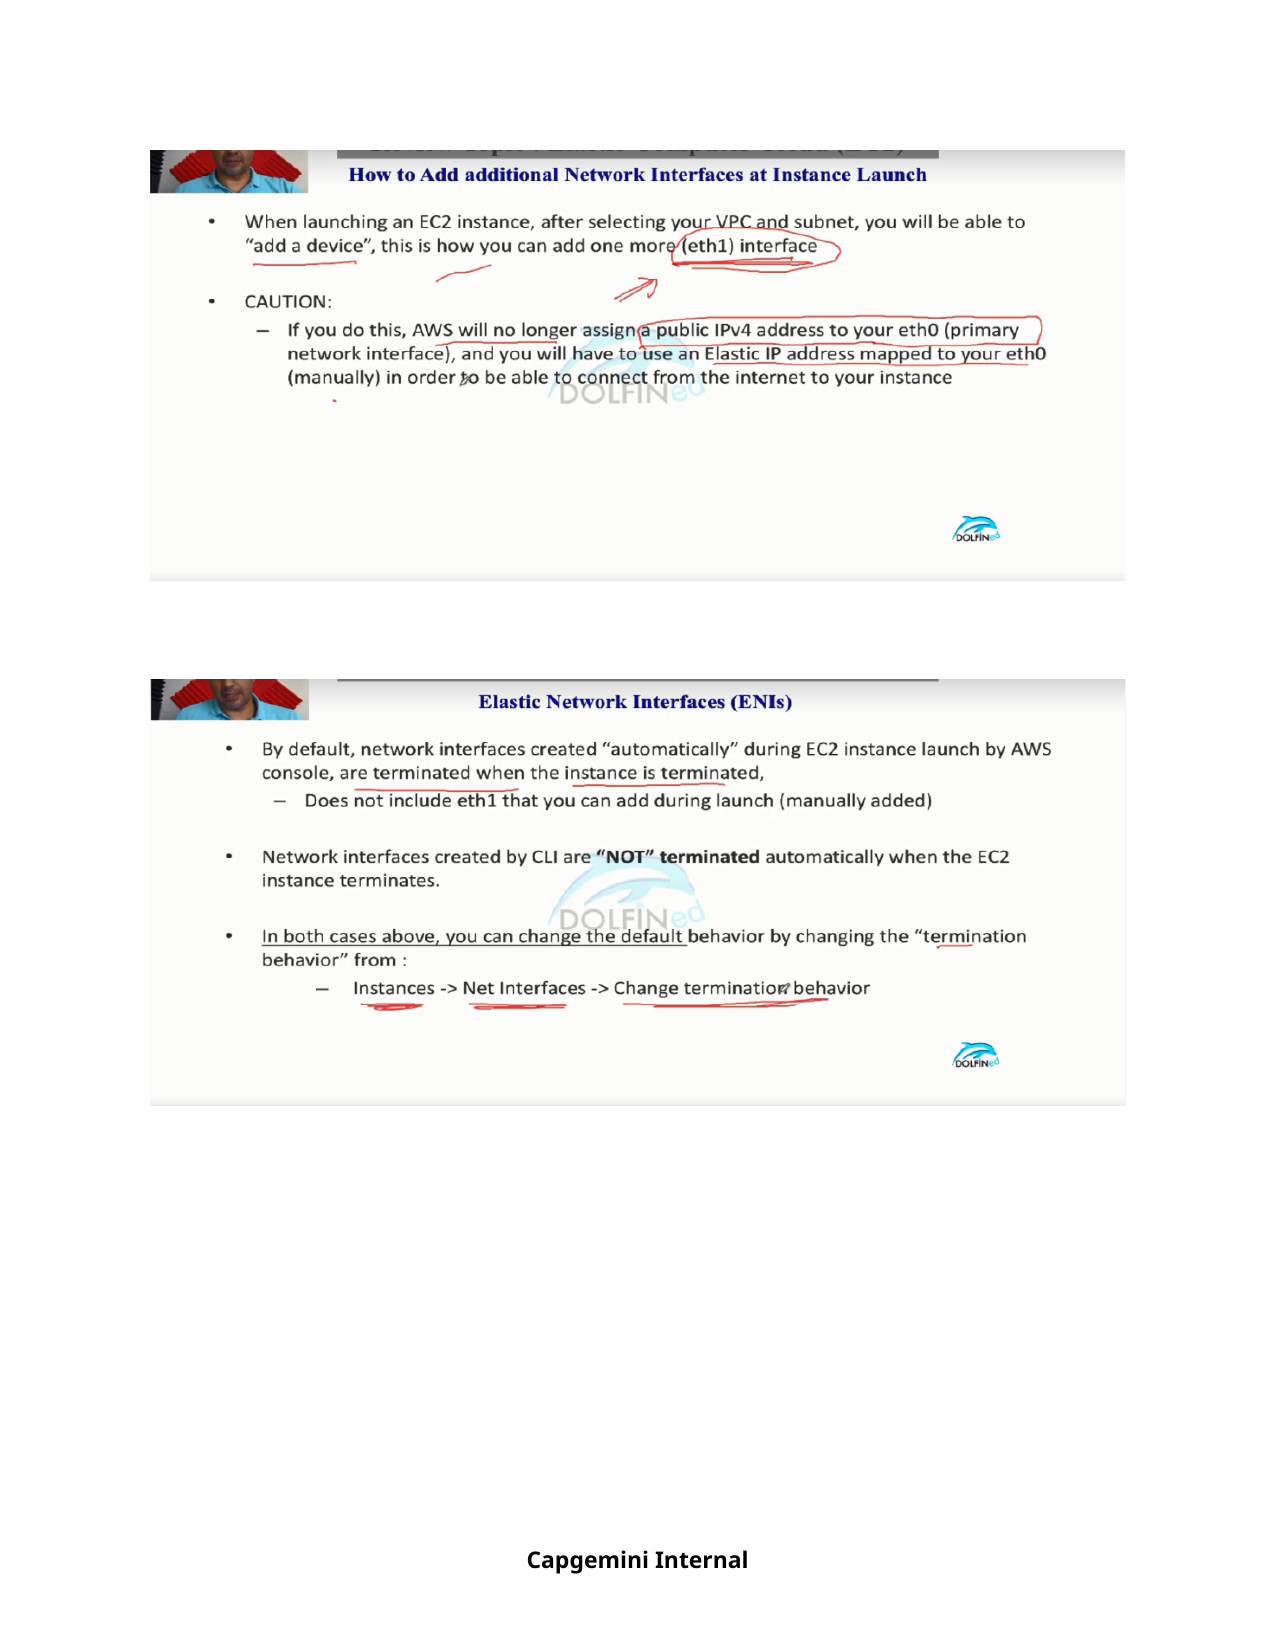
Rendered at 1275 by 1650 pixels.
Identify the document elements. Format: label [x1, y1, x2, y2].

picture [150, 679, 1125, 1106]
picture [150, 150, 1125, 581]
